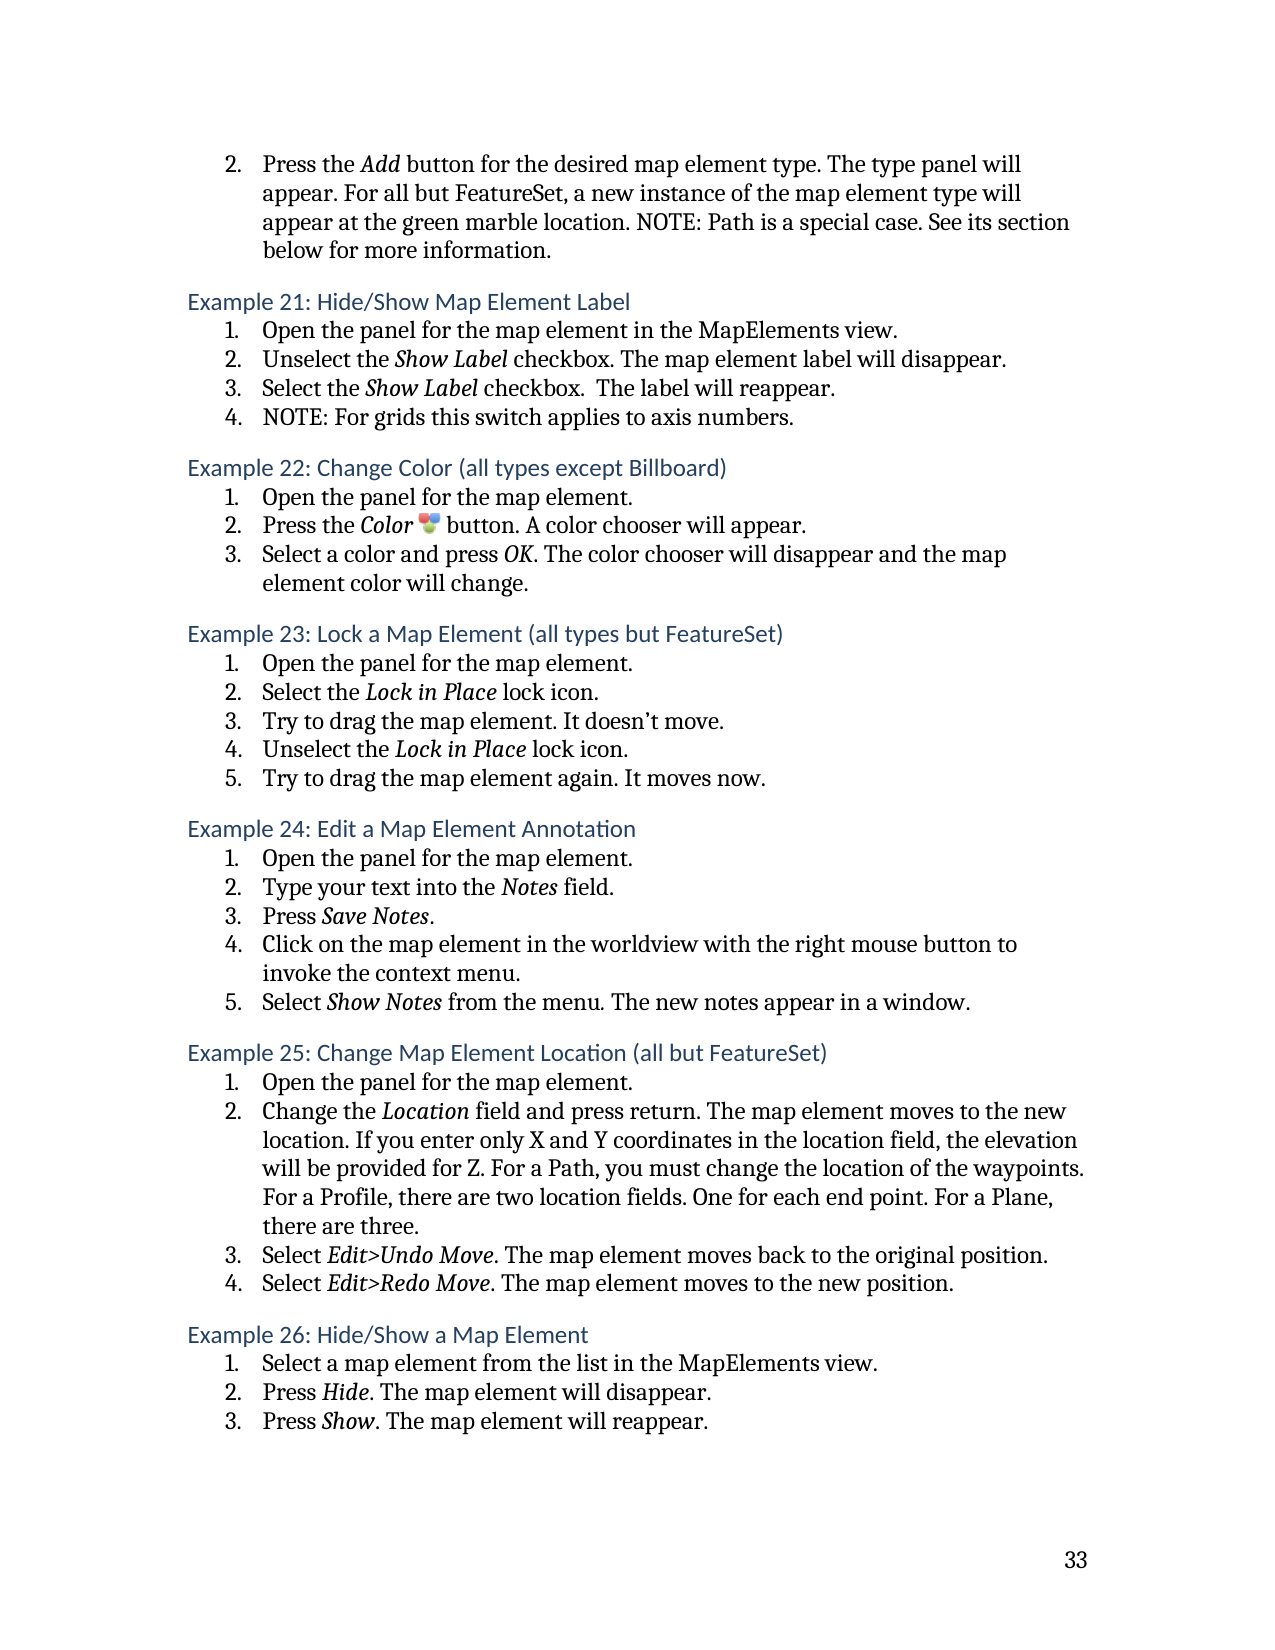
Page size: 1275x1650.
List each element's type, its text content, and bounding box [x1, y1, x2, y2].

list Press Hide. The map element will disappear. [225, 1378, 1087, 1407]
list Open the panel for the map element. [225, 1068, 1087, 1097]
list Press the Color button. A color chooser will appear. [225, 511, 1087, 540]
list Select the Lock in Place lock icon. [225, 678, 1087, 707]
list Open the panel for the map element in the MapElements view. [225, 316, 1087, 345]
list Select Show Notes from the menu. The new notes appear in a window. [225, 988, 1087, 1017]
list Press the Add button for the desired map element type. The type panel will appear. For all but FeatureSet, a new instance of the map element type will appear at the green marble location. NOTE: Path is a special case. See its section below for more information. [225, 150, 1087, 265]
subtitle Example 26: Hide/Show a Map Element [187, 1319, 1087, 1349]
list Try to drag the map element. It doesn’t move. [225, 707, 1087, 735]
list Press Save Notes. [225, 902, 1087, 930]
list Open the panel for the map element. [225, 844, 1087, 873]
list Click on the map element in the worldview with the right mouse button to invoke the context menu. [225, 930, 1087, 988]
list Press Show. The map element will reappear. [225, 1407, 1087, 1436]
list NOTE: For grids this switch applies to axis numbers. [225, 403, 1087, 431]
list Select a color and press OK. The color chooser will disappear and the map element color will change. [225, 540, 1087, 598]
list Try to drag the map element again. It moves now. [225, 764, 1087, 793]
list Open the panel for the map element. [225, 649, 1087, 678]
subtitle Example 25: Change Map Element Location (all but FeatureSet) [187, 1037, 1087, 1068]
list Type your text into the Notes field. [225, 873, 1087, 902]
list Unselect the Show Label checkbox. The map element label will disappear. [225, 345, 1087, 374]
list Open the panel for the map element. [225, 483, 1087, 511]
subtitle Example 22: Change Color (all types except Billboard) [187, 452, 1087, 483]
subtitle Example 23: Lock a Map Element (all types but FeatureSet) [187, 618, 1087, 649]
list Change the Location field and press return. The map element moves to the new location. If you enter only X and Y coordinates in the location field, the elevation will be provided for Z. For a Path, you must change the location of the waypoints. For a Profile, there are two location fields. One for each end point. For a Plane, there are three. [225, 1097, 1087, 1241]
picture [418, 513, 441, 534]
list Select the Show Label checkbox. The label will reappear. [225, 374, 1087, 403]
list Select a map element from the list in the MapElements view. [225, 1349, 1087, 1378]
list Unselect the Lock in Place lock icon. [225, 735, 1087, 764]
list Select Edit>Undo Move. The map element moves back to the original position. [225, 1241, 1087, 1269]
subtitle Example 24: Edit a Map Element Annotation [187, 814, 1087, 844]
subtitle Example 21: Hide/Show Map Element Label [187, 286, 1087, 316]
list Select Edit>Redo Move. The map element moves to the new position. [225, 1269, 1087, 1298]
